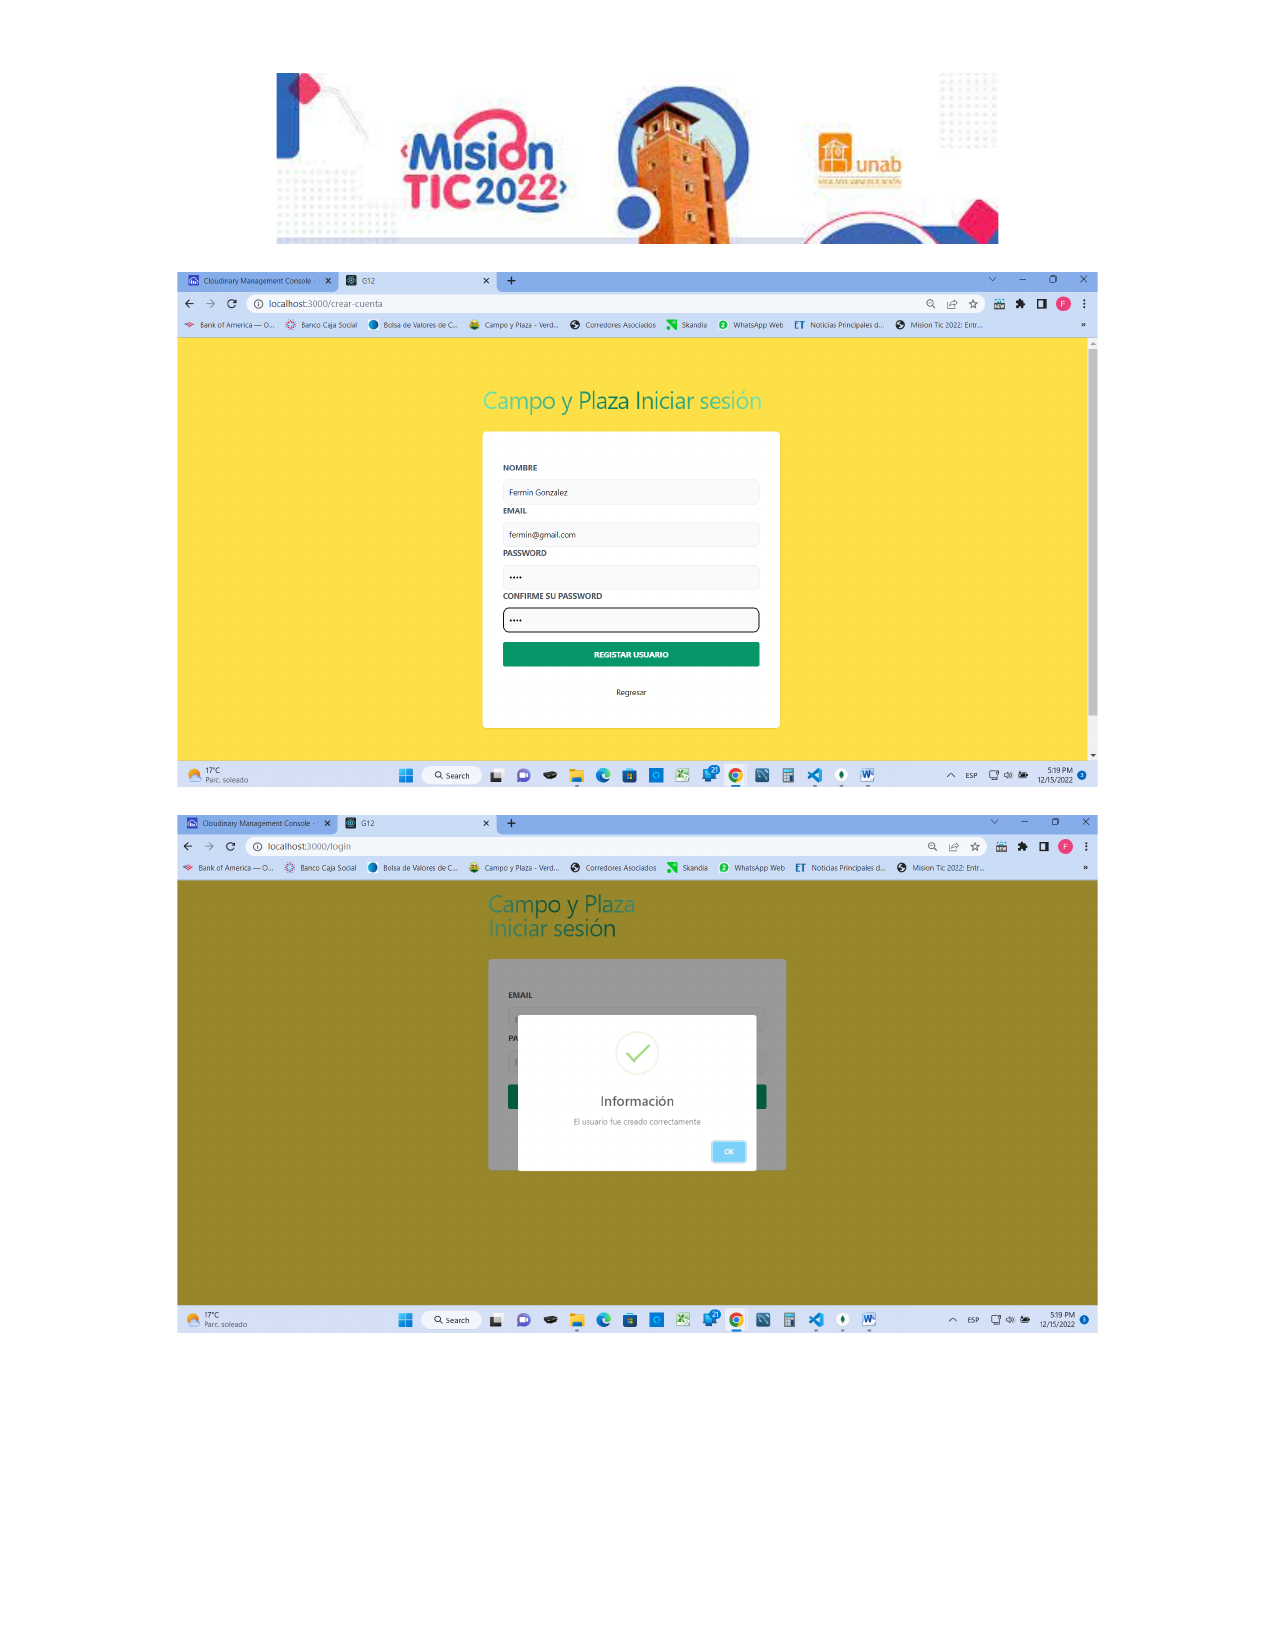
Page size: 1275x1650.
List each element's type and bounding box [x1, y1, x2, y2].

picture [276, 73, 999, 244]
picture [177, 815, 1098, 1333]
picture [177, 272, 1098, 787]
